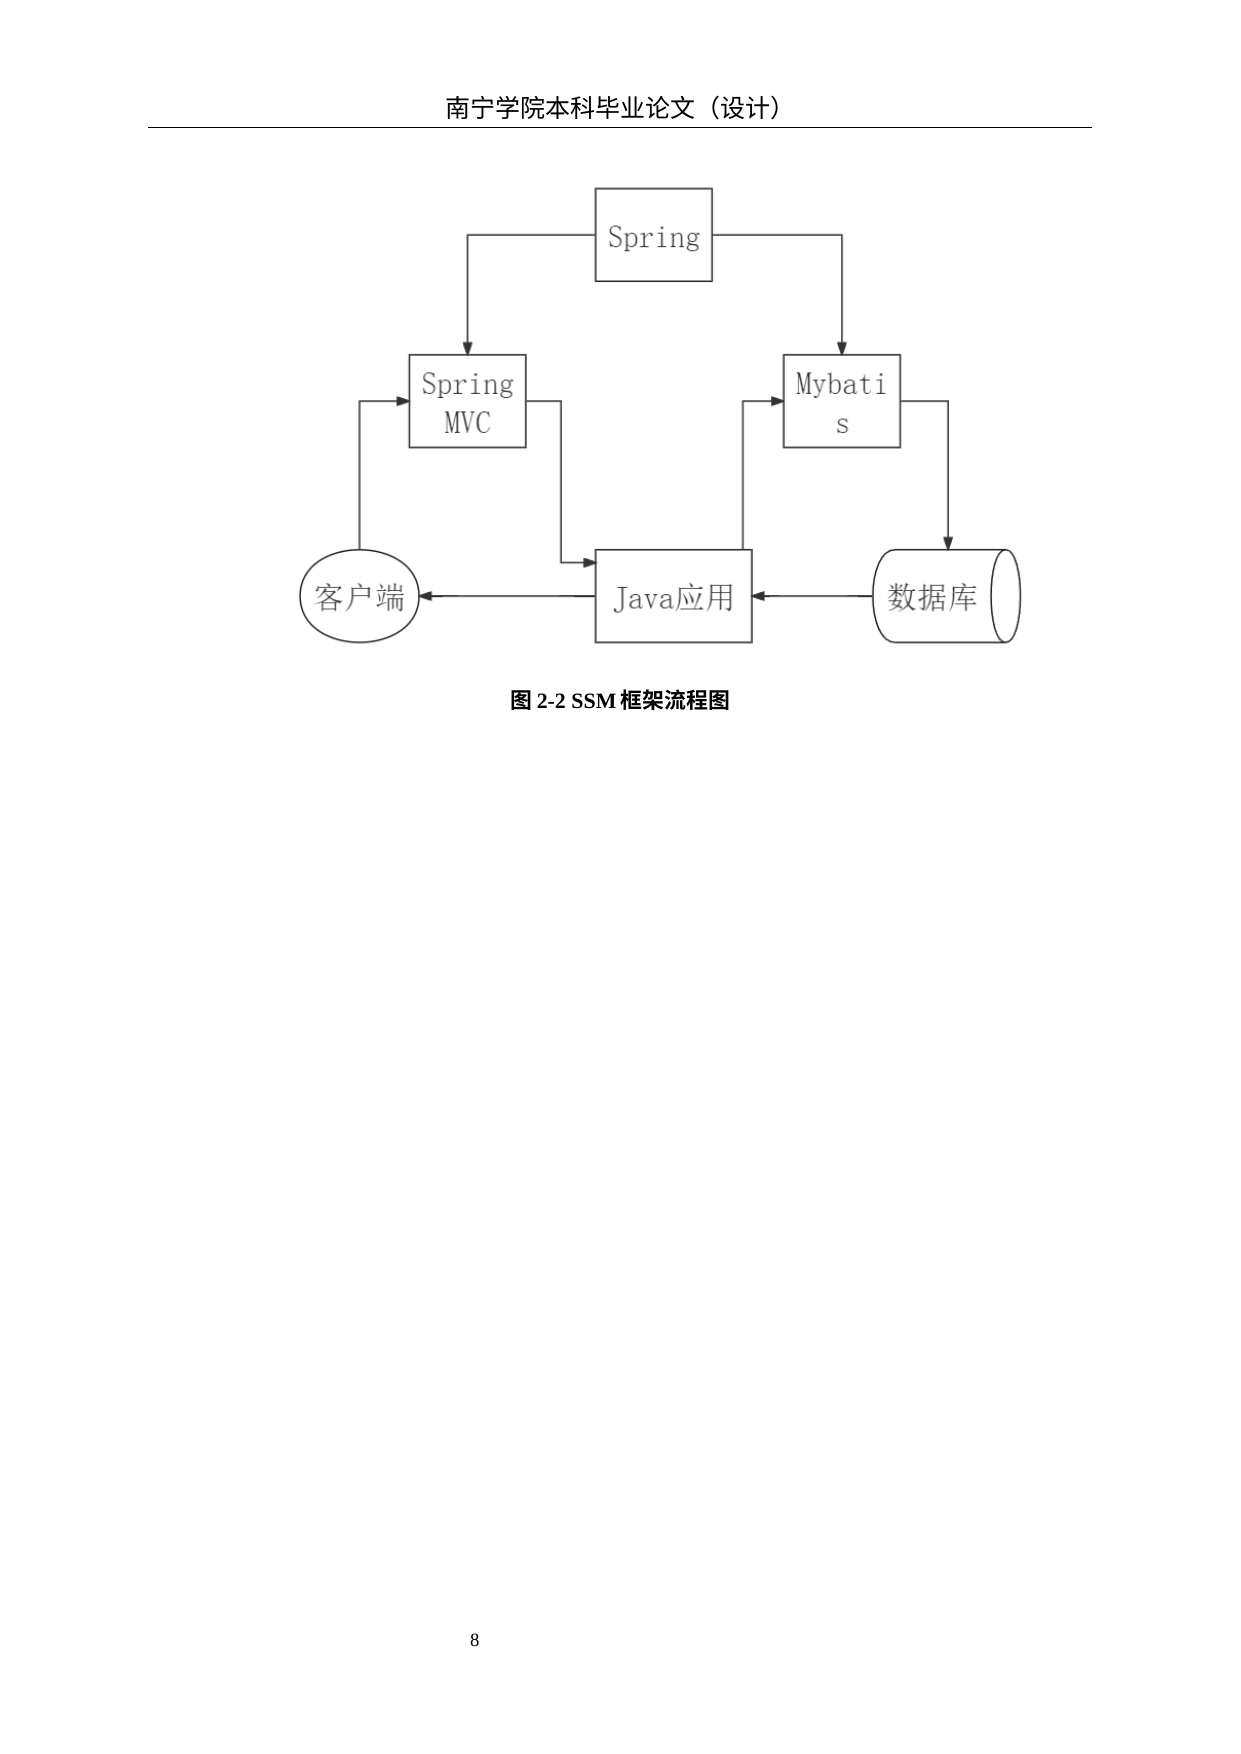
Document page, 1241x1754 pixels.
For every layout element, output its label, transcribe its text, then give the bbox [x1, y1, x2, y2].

picture [224, 163, 1067, 668]
text 图2-2 SSM框架流程图 [148, 683, 1092, 716]
